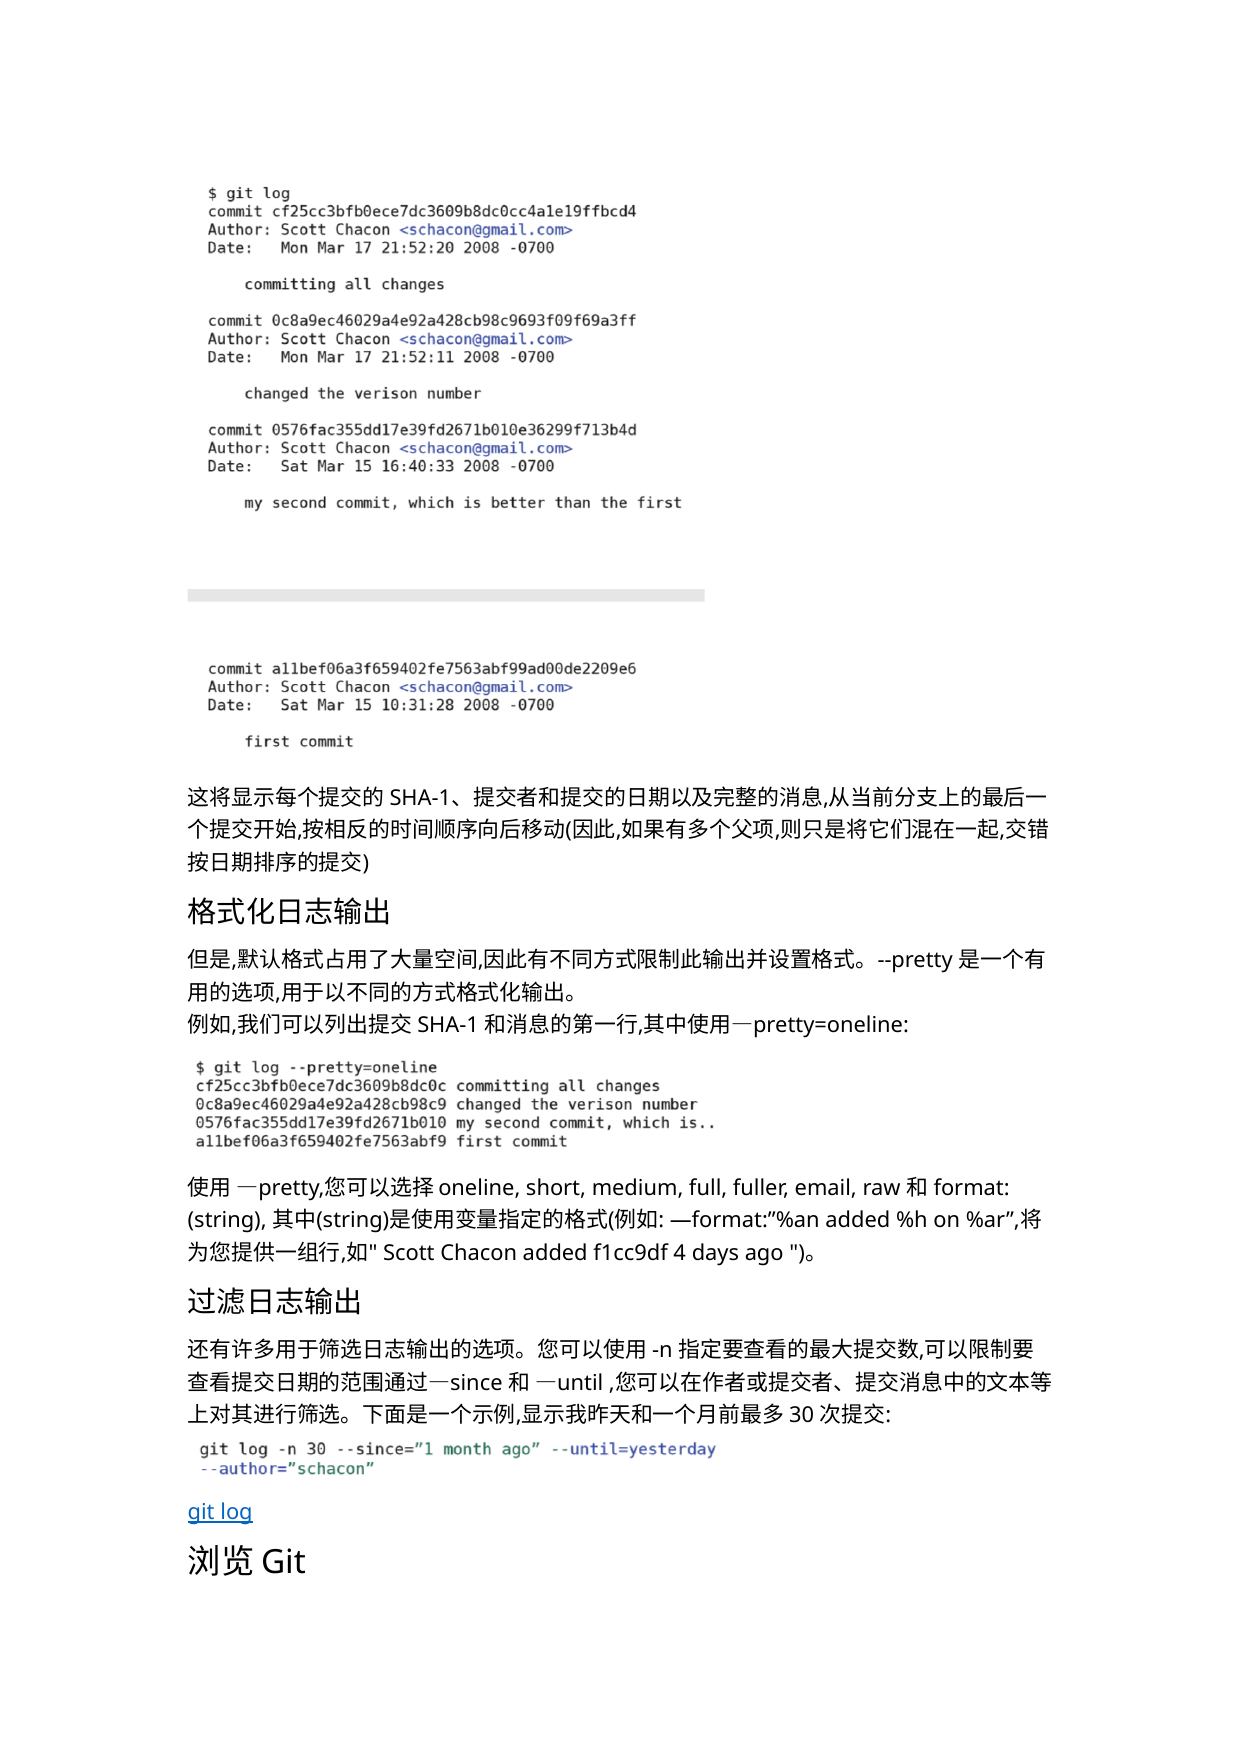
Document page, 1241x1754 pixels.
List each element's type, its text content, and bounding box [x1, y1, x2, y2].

picture [187, 1054, 725, 1155]
text 使用 —pretty,您可以选择oneline, short, medium, full, fuller, email, raw 和 format:(string), 其中(string)是使用变量指定的格式(例如: —format:”%an added %h on %ar”,将为您提供一组行,如" Scott Chacon added f1cc9df 4 days ago ")。 [187, 1169, 1053, 1267]
text 还有许多用于筛选日志输出的选项。您可以使用 -n 指定要查看的最大提交数,可以限制要查看提交日期的范围通过—since 和 —until ,您可以在作者或提交者、提交消息中的文本等上对其进行筛选。下面是一个示例,显示我昨天和一个月前最多 30 次提交: [187, 1332, 1053, 1429]
text 浏览Git [187, 1527, 1053, 1592]
text 格式化日志输出 [187, 877, 1053, 942]
text 例如,我们可以列出提交 SHA-1 和消息的第一行,其中使用—pretty=oneline: [187, 1007, 1053, 1039]
picture [187, 175, 705, 767]
text 但是,默认格式占用了大量空间,因此有不同方式限制此输出并设置格式。--pretty 是一个有用的选项,用于以不同的方式格式化输出。 [187, 942, 1053, 1007]
text 这将显示每个提交的 SHA-1、提交者和提交的日期以及完整的消息,从当前分支上的最后一个提交开始,按相反的时间顺序向后移动(因此,如果有多个父项,则只是将它们混在一起,交错按日期排序的提交) [187, 779, 1053, 877]
picture [187, 1430, 729, 1494]
text 过滤日志输出 [187, 1267, 1053, 1332]
text git log [187, 1494, 1053, 1527]
